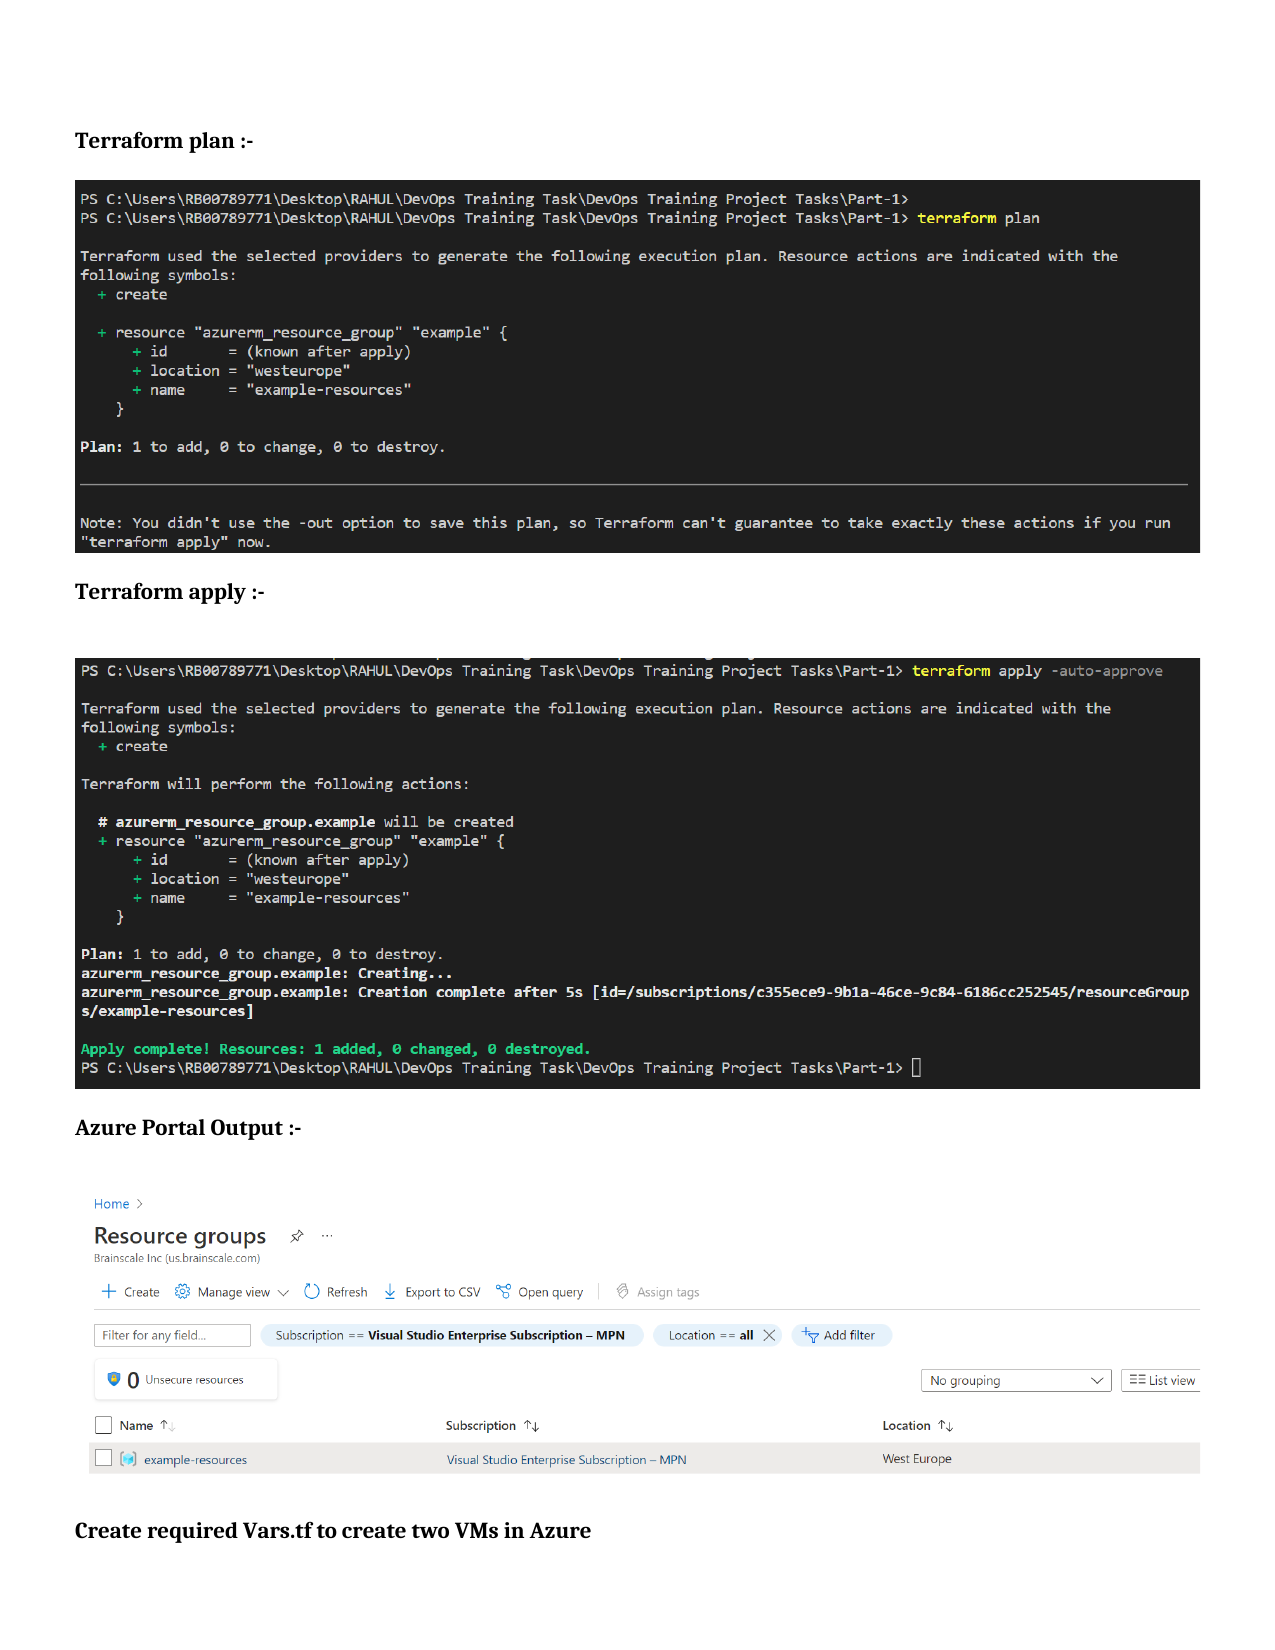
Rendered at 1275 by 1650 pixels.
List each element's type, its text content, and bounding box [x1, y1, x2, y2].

text Terraform plan :- [75, 128, 1200, 154]
text Terraform apply :- [75, 579, 1200, 606]
text Create required Vars.tf to create two VMs in Azure [75, 1518, 1200, 1544]
picture [75, 1193, 1200, 1518]
picture [75, 180, 1200, 553]
text Azure Portal Output :- [75, 1114, 1200, 1141]
picture [75, 658, 1200, 1089]
